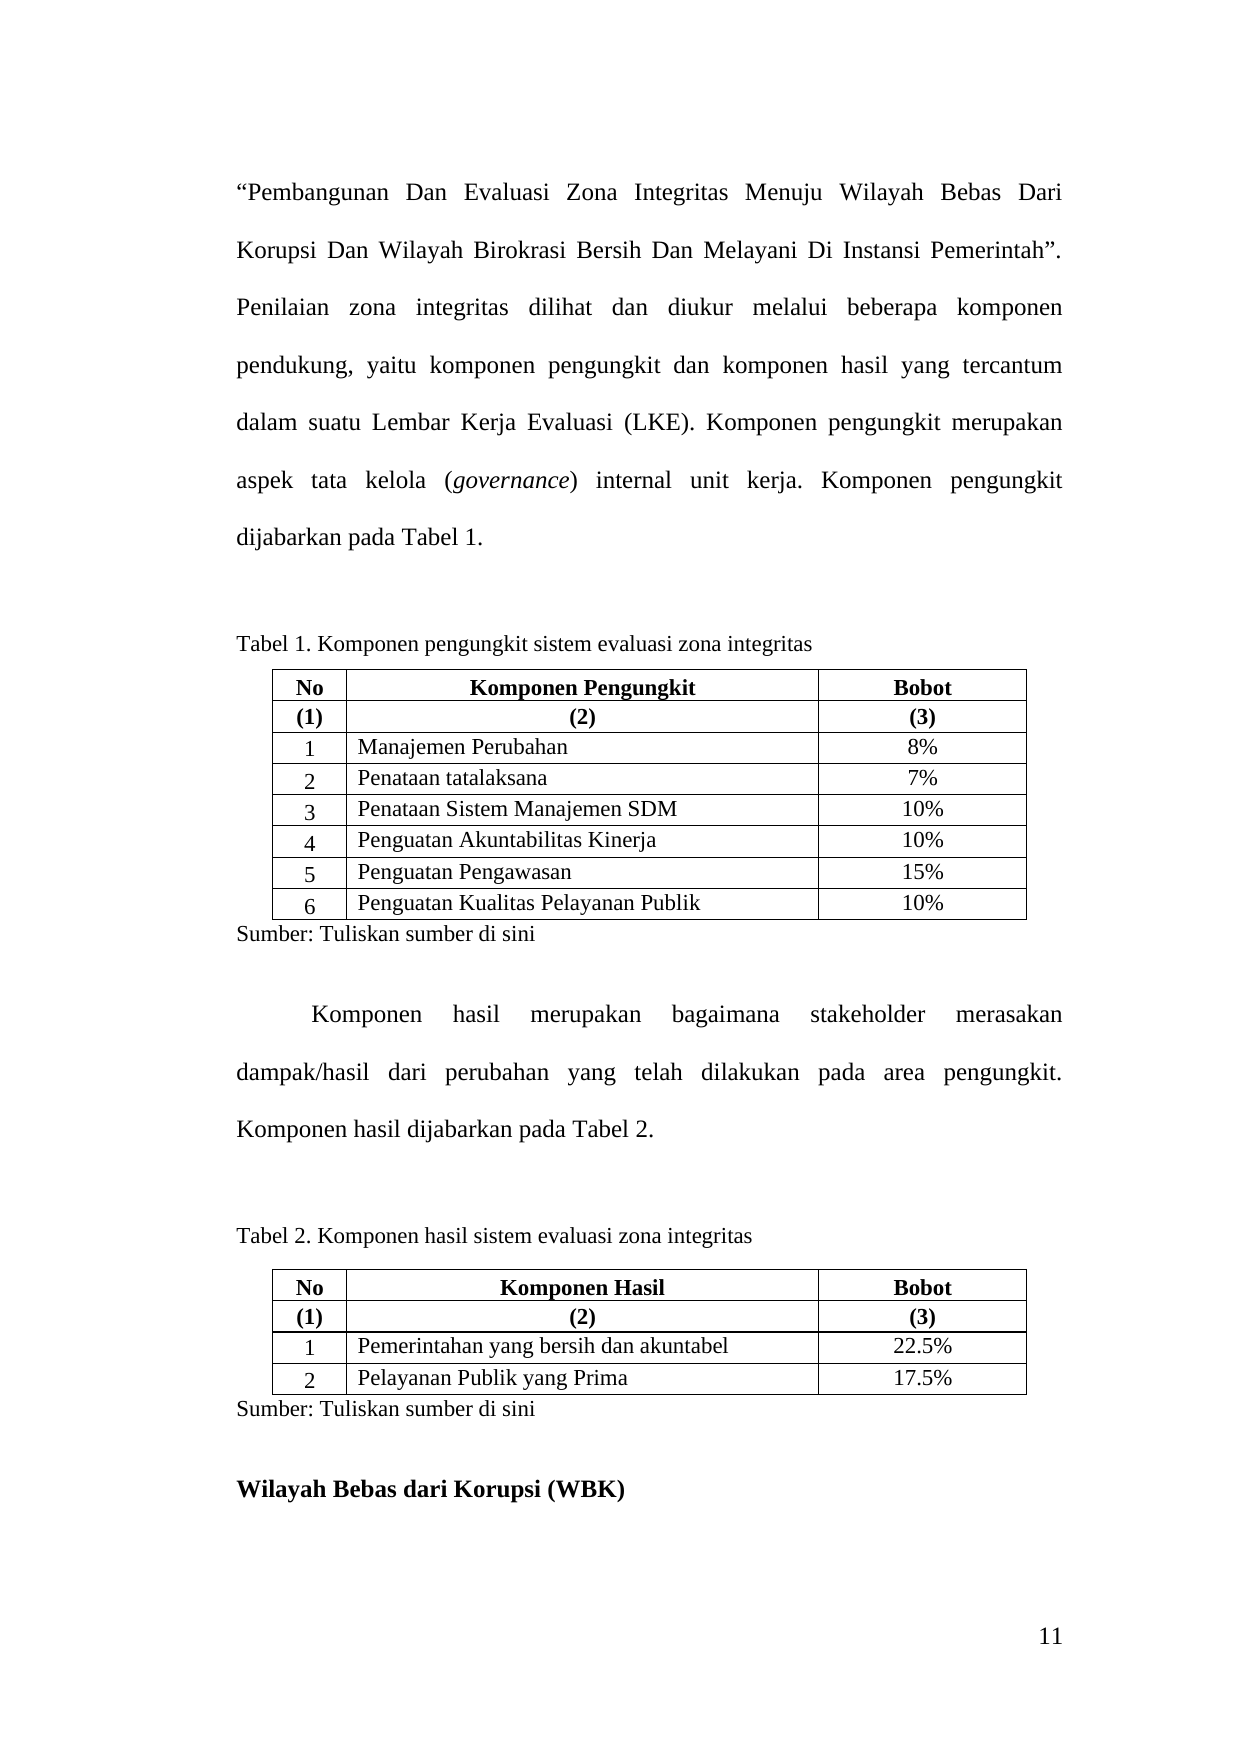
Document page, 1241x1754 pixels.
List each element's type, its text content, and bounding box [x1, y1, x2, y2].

table_header Komponen Hasil [347, 1270, 818, 1300]
table_cell Manajemen Perubahan [347, 733, 818, 763]
table_cell 6 [273, 889, 346, 919]
table_cell (1) [273, 701, 346, 732]
table_cell Penguatan Akuntabilitas Kinerja [347, 826, 818, 857]
table_header Bobot [819, 670, 1026, 700]
table_cell Pelayanan Publik yang Prima [347, 1364, 818, 1394]
table_cell 1 [273, 733, 346, 763]
table_cell (2) [347, 1301, 818, 1331]
text Wilayah Bebas dari Korupsi (WBK) [236, 1474, 1063, 1503]
table_cell 3 [273, 795, 346, 825]
table_cell Penataan tatalaksana [347, 764, 818, 794]
table_cell 10% [819, 889, 1026, 919]
table_cell 1 [273, 1333, 346, 1363]
table_cell (3) [819, 701, 1026, 732]
table_header Bobot [819, 1270, 1026, 1300]
table_cell 8% [819, 733, 1026, 763]
text Sumber: Tuliskan sumber di sini [236, 1395, 1063, 1421]
table_cell 4 [273, 826, 346, 857]
table_cell 22.5% [819, 1333, 1026, 1363]
table_cell Penataan Sistem Manajemen SDM [347, 795, 818, 825]
table_cell (3) [819, 1301, 1026, 1331]
text Komponen hasil merupakan bagaimana stakeholder merasakan dampak/hasil dari perubahan yang telah dilakukan pada area pengungkit. Komponen hasil dijabarkan pada Tabel 2. [236, 999, 1063, 1143]
table_cell 10% [819, 795, 1026, 825]
table_header No [273, 1270, 346, 1300]
table_cell Penguatan Kualitas Pelayanan Publik [347, 889, 818, 919]
table_cell (2) [347, 701, 818, 732]
table_header No [273, 670, 346, 700]
table_header Komponen Pengungkit [347, 670, 818, 700]
table_cell 7% [819, 764, 1026, 794]
table_cell Penguatan Pengawasan [347, 858, 818, 888]
table_cell 2 [273, 764, 346, 794]
table_cell 5 [273, 858, 346, 888]
table_cell 17.5% [819, 1364, 1026, 1394]
text Sumber: Tuliskan sumber di sini [236, 920, 1063, 947]
table_cell Pemerintahan yang bersih dan akuntabel [347, 1333, 818, 1363]
table_cell 15% [819, 858, 1026, 888]
table_cell 2 [273, 1364, 346, 1394]
table_cell (1) [273, 1301, 346, 1331]
text Tabel 1. Komponen pengungkit sistem evaluasi zona integritas [236, 630, 1063, 656]
text Tabel 2. Komponen hasil sistem evaluasi zona integritas [236, 1222, 1063, 1248]
table_cell 10% [819, 826, 1026, 857]
